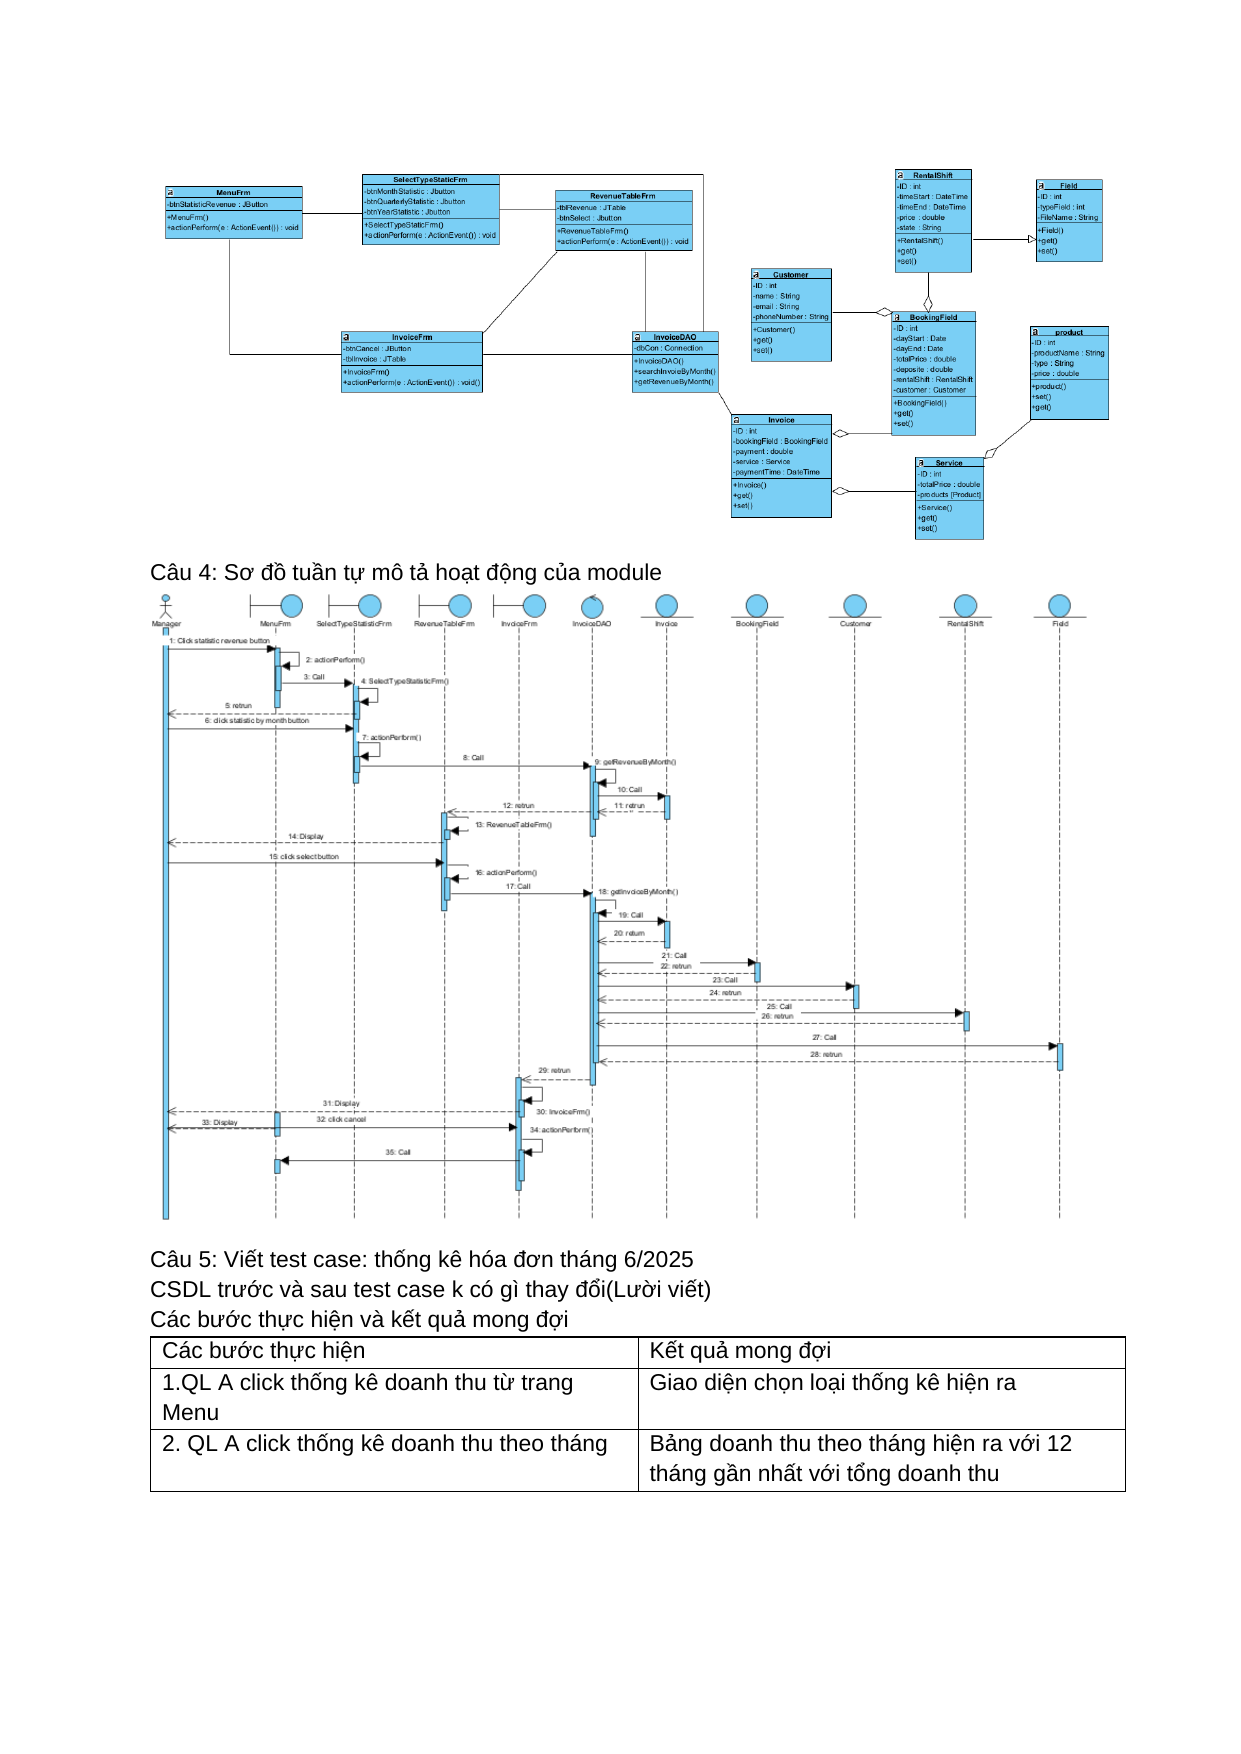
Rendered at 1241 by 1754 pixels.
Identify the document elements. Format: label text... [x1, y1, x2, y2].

text Câu 4: Sơ đồ tuần tự mô tả hoạt động của module [150, 555, 1090, 585]
table_cell Giao diện chọn loại thống kê hiện ra [639, 1369, 1125, 1429]
text Câu 5: Viết test case: thống kê hóa đơn tháng 6/2025 [150, 1246, 1090, 1272]
table_header Các bước thực hiện [151, 1338, 638, 1368]
table_cell 1.QL A click thống kê doanh thu từ trang Menu [151, 1369, 638, 1429]
text CSDL trước và sau test case k có gì thay đổi(Lười viết) [150, 1276, 1090, 1302]
text Các bước thực hiện và kết quả mong đợi [150, 1306, 1090, 1332]
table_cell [639, 1430, 1125, 1491]
picture [150, 588, 1125, 1242]
picture [150, 150, 1125, 555]
table_header Kết quả mong đợi [639, 1338, 1125, 1368]
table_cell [151, 1430, 638, 1491]
